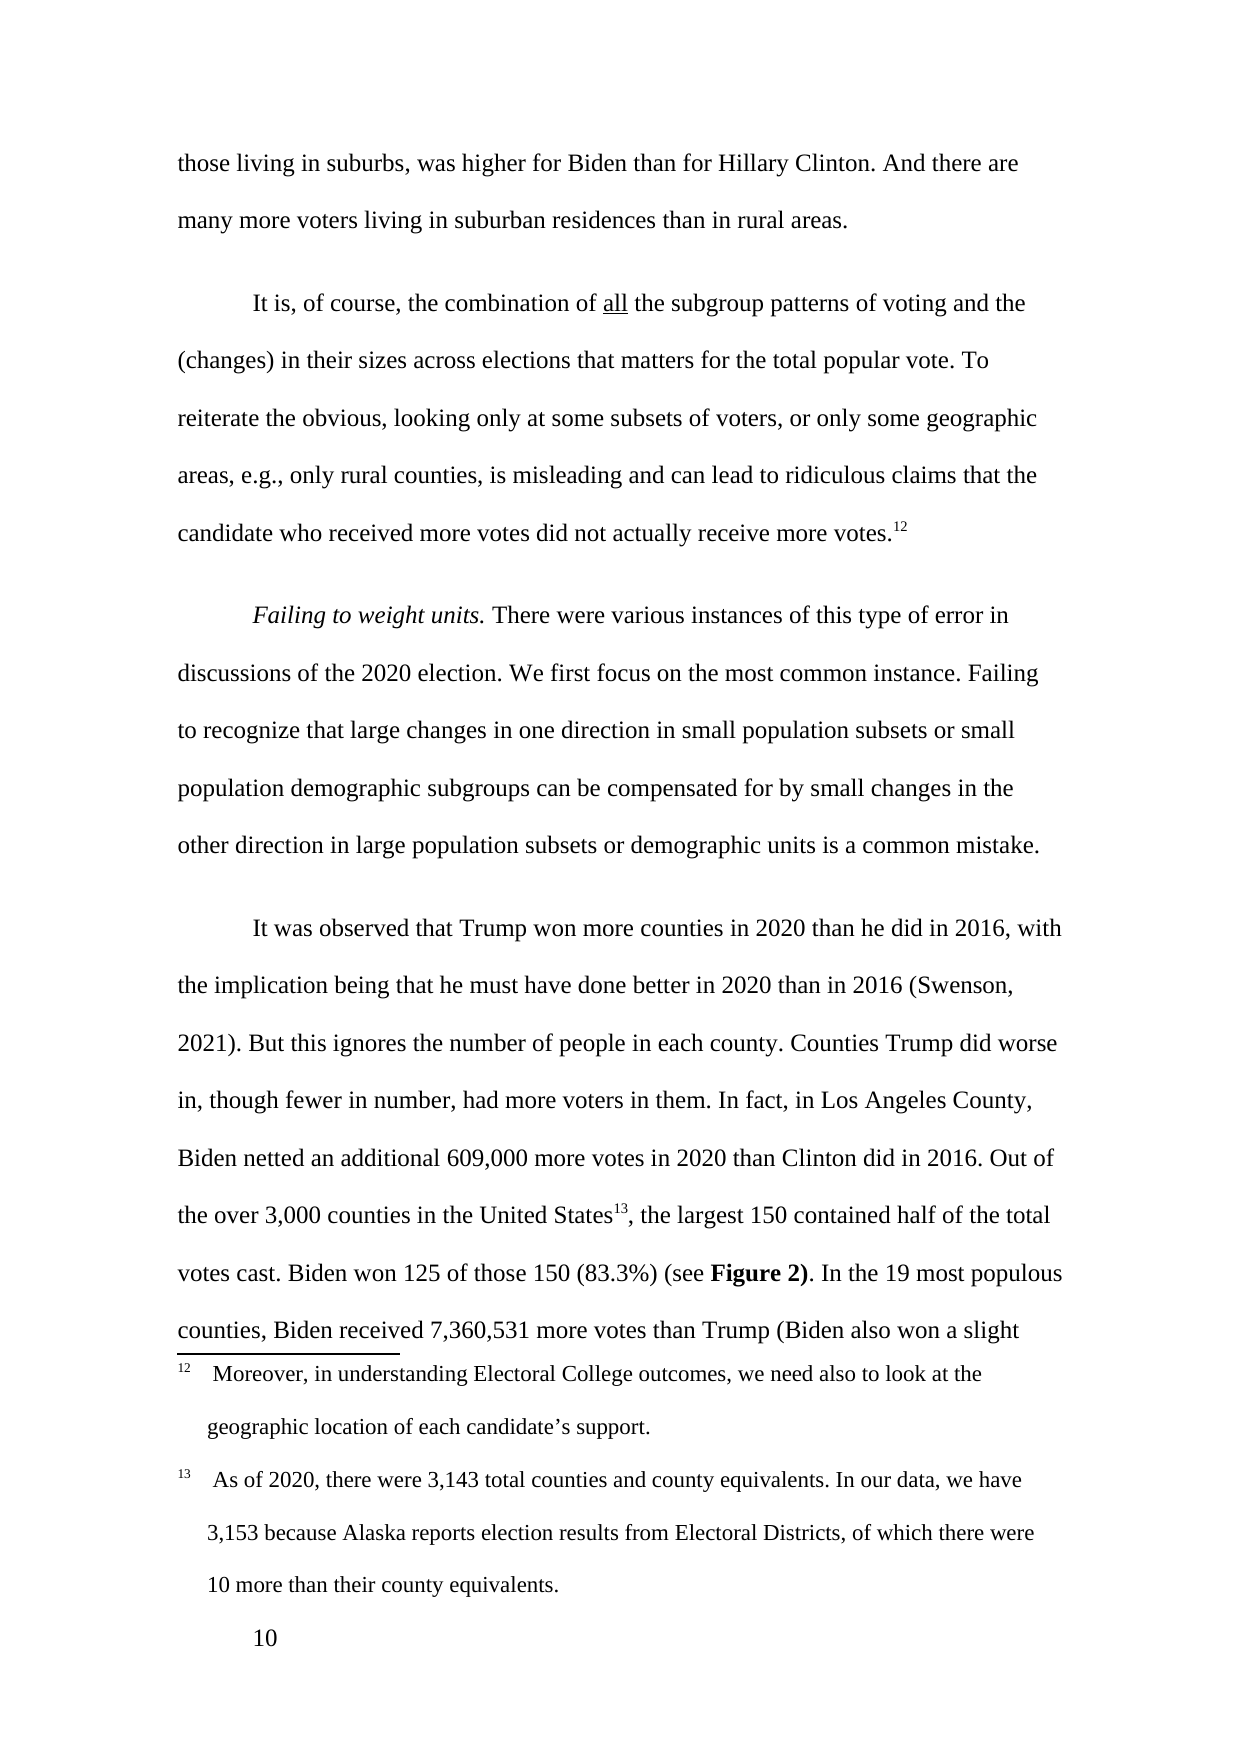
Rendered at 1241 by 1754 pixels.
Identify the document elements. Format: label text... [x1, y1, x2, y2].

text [177, 913, 1063, 1344]
text It is, of course, the combination of all the subgroup patterns of voting and the (changes) in their sizes across elections that matters for the total popular vote. To reiterate the obvious, looking only at some subsets of voters, or only some geographic areas, e.g., only rural counties, is misleading and can lead to ridiculous claims that the candidate who received more votes did not actually receive more votes. [177, 288, 1063, 546]
text Failing to weight units. There were various instances of this type of error in discussions of the 2020 election. We first focus on the most common instance. Failing to recognize that large changes in one direction in small population subsets or small population demographic subgroups can be compensated for by small changes in the other direction in large population subsets or demographic units is a common mistake. [177, 600, 1063, 859]
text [177, 148, 1063, 234]
